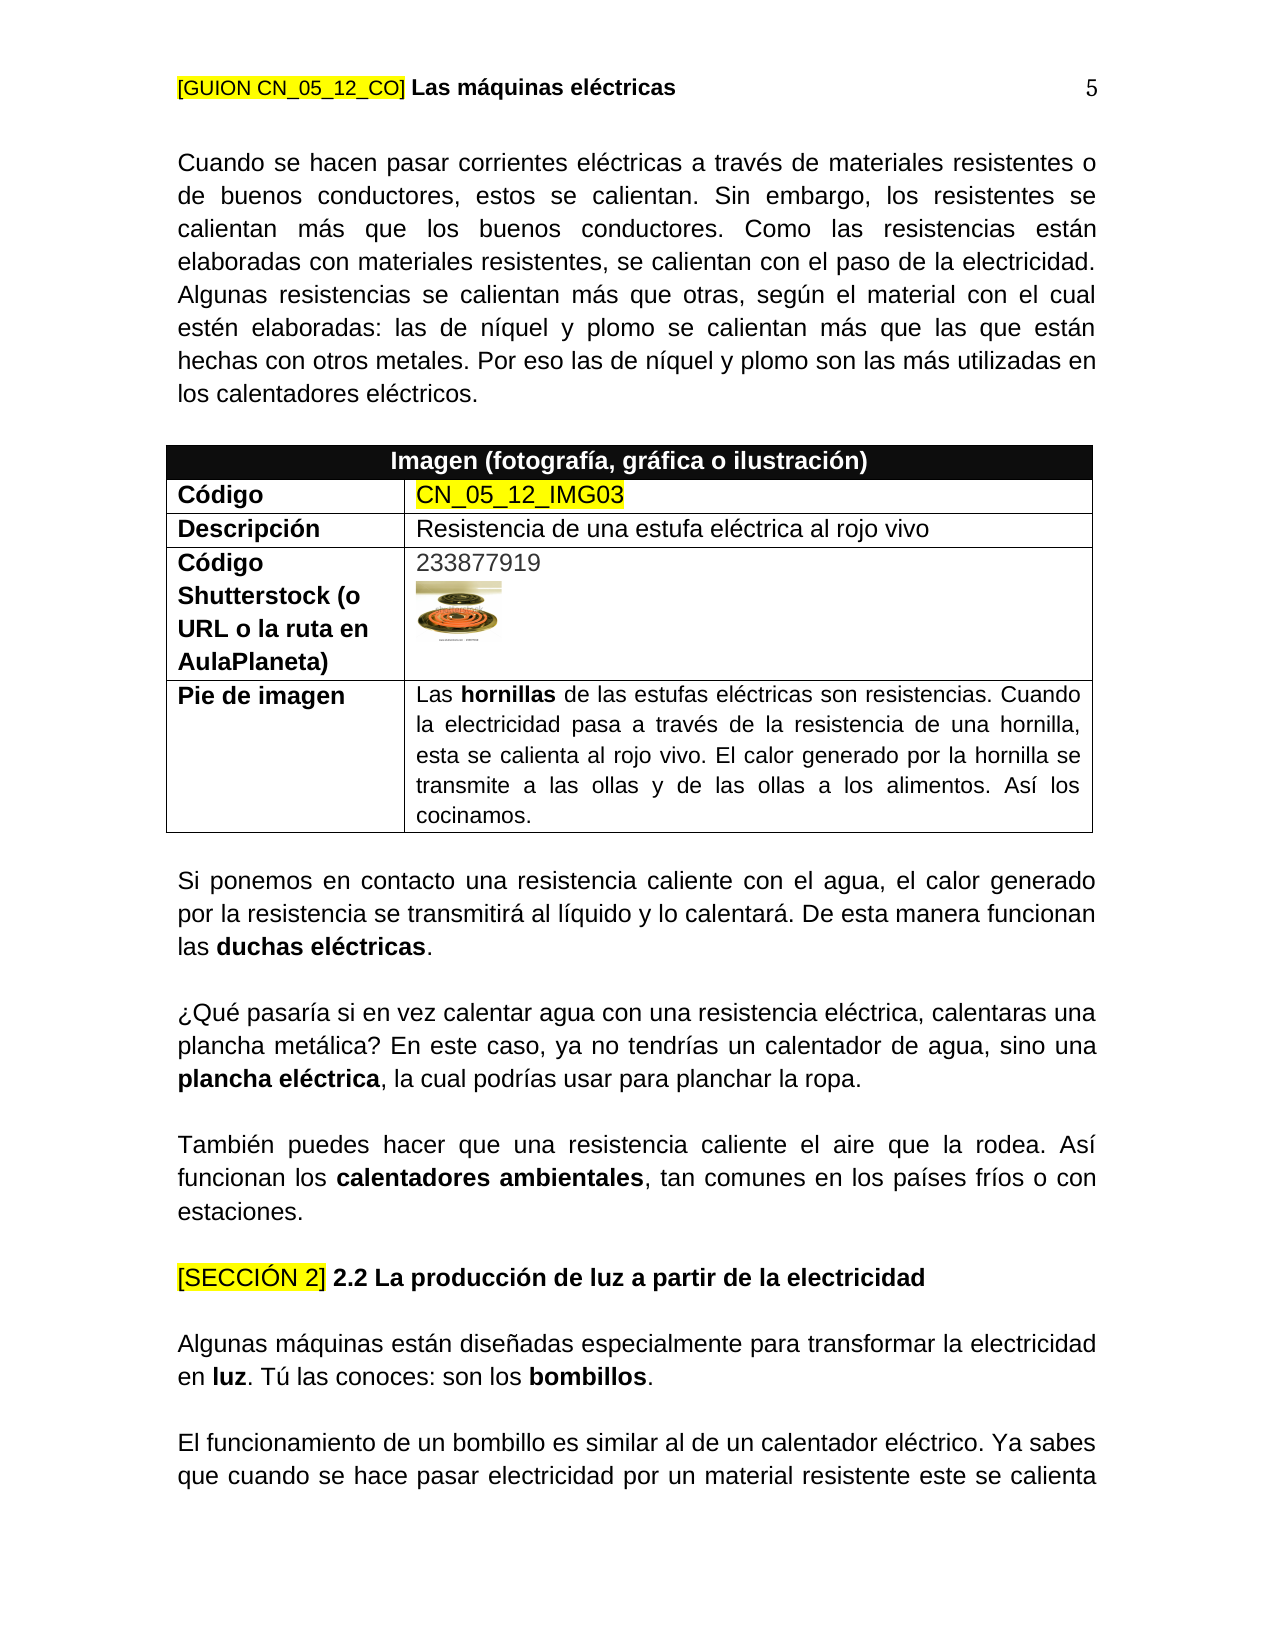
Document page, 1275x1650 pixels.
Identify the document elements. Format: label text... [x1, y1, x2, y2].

table_cell Pie de imagen [167, 681, 404, 832]
table_cell 233877919 [405, 548, 1092, 680]
text [SECCIÓN 2] 2.2 La producción de luz a partir de la electricidad [177, 1262, 1098, 1291]
table_cell CN_05_12_IMG03 [405, 480, 1092, 513]
table_cell Código Shutterstock (o URL o la ruta en AulaPlaneta) [167, 548, 404, 680]
text ¿Qué pasaría si en vez calentar agua con una resistencia eléctrica, calentaras una plancha metálica? En este caso, ya no tendrías un calentador de agua, sino una plancha eléctrica, la cual podrías usar para planchar la ropa. [177, 998, 1098, 1093]
text Cuando se hacen pasar corrientes eléctricas a través de materiales resistentes o de buenos conductores, estos se calientan. Sin embargo, los resistentes se calientan más que los buenos conductores. Como las resistencias están elaboradas con materiales resistentes, se calientan con el paso de la electricidad. Algunas resistencias se calientan más que otras, según el material con el cual estén elaboradas: las de níquel y plomo se calientan más que las que están hechas con otros metales. Por eso las de níquel y plomo son las más utilizadas en los calentadores eléctricos. [177, 148, 1098, 407]
text Si ponemos en contacto una resistencia caliente con el agua, el calor generado por la resistencia se transmitirá al líquido y lo calentará. De esta manera funcionan las duchas eléctricas. [177, 866, 1098, 961]
text También puedes hacer que una resistencia caliente el aire que la rodea. Así funcionan los calentadores ambientales, tan comunes en los países fríos o con estaciones. [177, 1130, 1098, 1225]
table_cell Resistencia de una estufa eléctrica al rojo vivo [405, 514, 1092, 547]
text Algunas máquinas están diseñadas especialmente para transformar la electricidad en luz. Tú las conoces: son los bombillos. [177, 1328, 1098, 1390]
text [177, 1428, 1098, 1489]
table_header Imagen (fotografía, gráfica o ilustración) [167, 446, 1092, 479]
picture [415, 581, 502, 642]
table_cell Código [167, 480, 404, 513]
table_cell Descripción [167, 514, 404, 547]
table_cell Las hornillas de las estufas eléctricas son resistencias. Cuando la electricidad pasa a través de la resistencia de una hornilla, esta se calienta al rojo vivo. El calor generado por la hornilla se transmite a las ollas y de las ollas a los alimentos. Así los cocinamos. [405, 681, 1092, 832]
